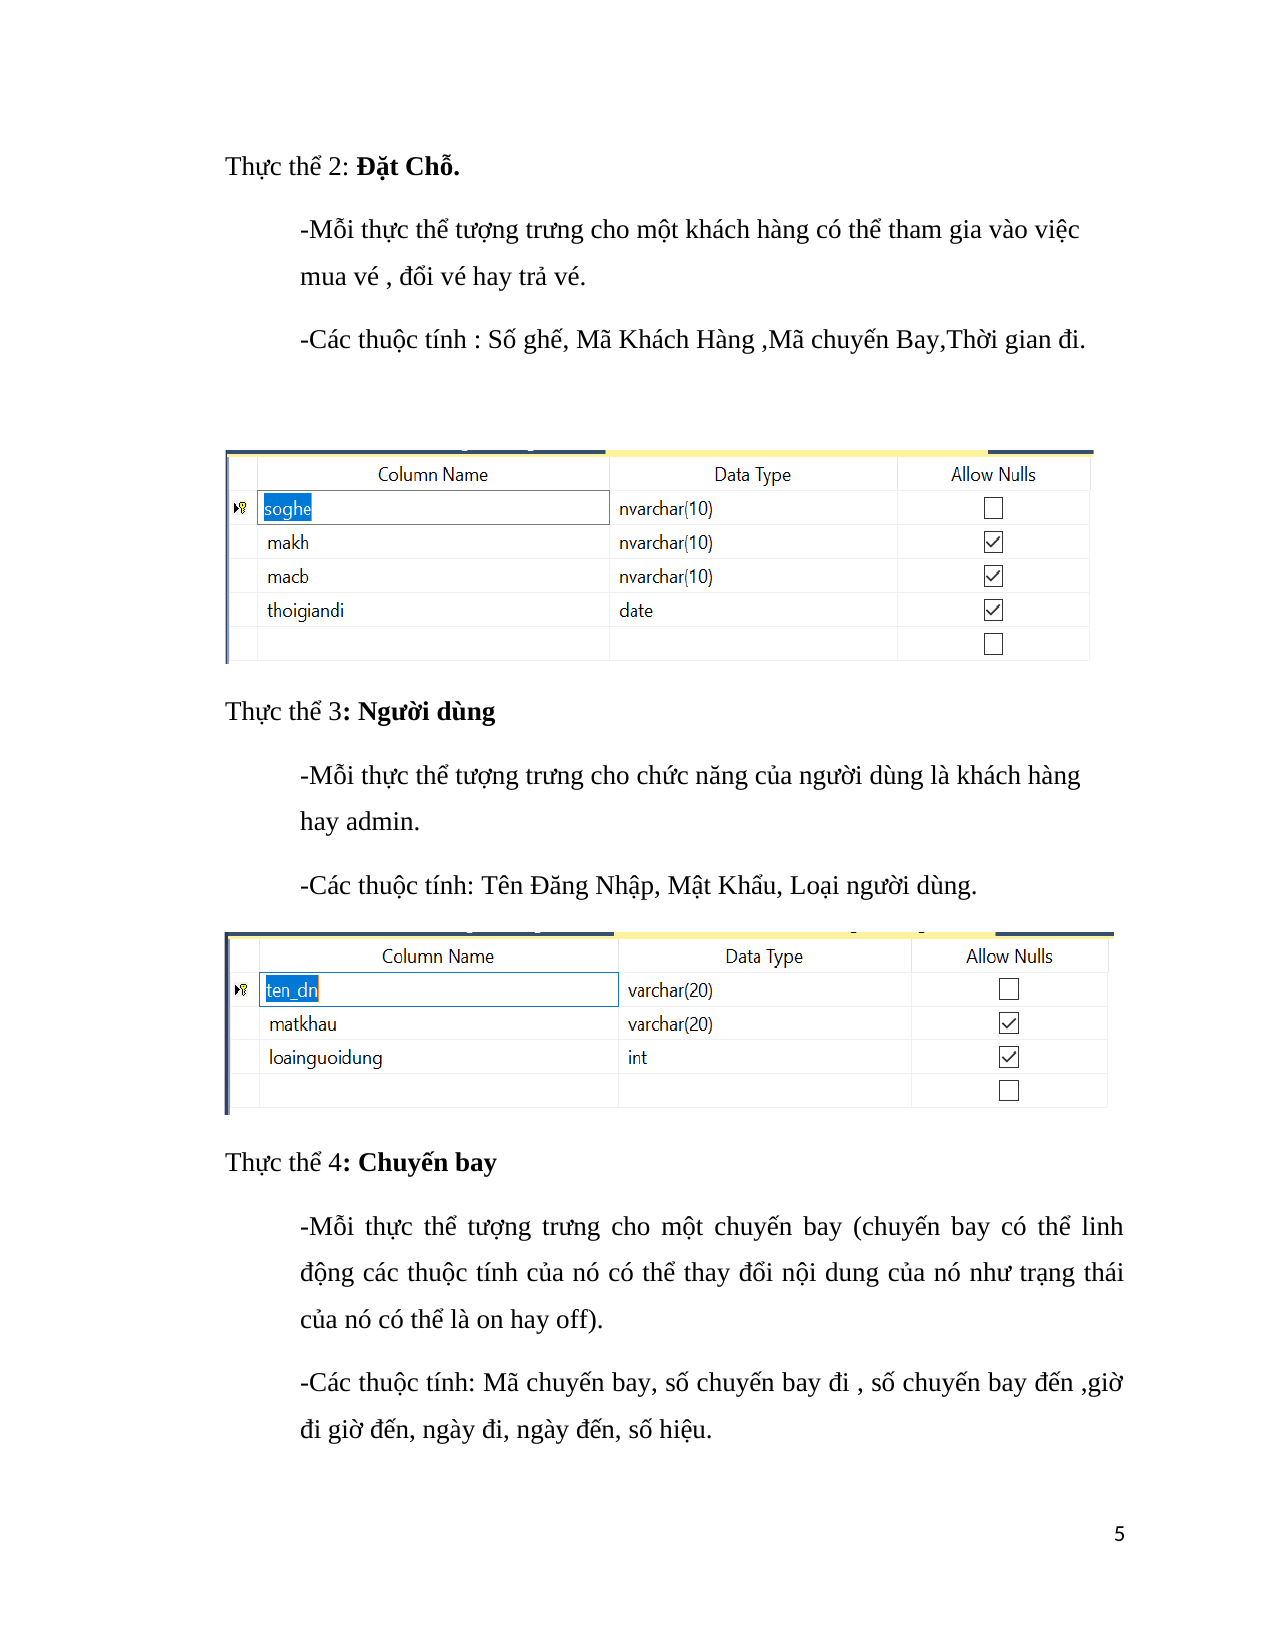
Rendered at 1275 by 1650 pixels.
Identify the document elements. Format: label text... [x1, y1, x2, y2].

text -Các thuộc tính : Số ghế, Mã Khách Hàng ,Mã chuyến Bay,Thời gian đi. [300, 323, 1125, 354]
text -Mỗi thực thể tượng trưng cho một khách hàng có thể tham gia vào việc mua vé , đổi vé hay trả vé. [300, 213, 1125, 291]
text Thực thể 3: Người dùng [225, 695, 1125, 727]
text -Các thuộc tính: Tên Đăng Nhập, Mật Khẩu, Loại người dùng. [300, 869, 1125, 900]
picture [225, 450, 1094, 664]
text -Mỗi thực thể tượng trưng cho chức năng của người dùng là khách hàng hay admin. [300, 759, 1125, 837]
text Thực thể 4: Chuyến bay [225, 1147, 1125, 1178]
text -Mỗi thực thể tượng trưng cho một chuyến bay (chuyến bay có thể linh động các thuộc tính của nó có thể thay đổi nội dung của nó như trạng thái của nó có thể là on hay off). [300, 1210, 1125, 1334]
text -Các thuộc tính: Mã chuyến bay, số chuyến bay đi , số chuyến bay đến ,giờ đi giờ đến, ngày đi, ngày đến, số hiệu. [300, 1367, 1125, 1444]
text Thực thể 2: Đặt Chỗ. [225, 150, 1125, 181]
picture [224, 932, 1114, 1115]
